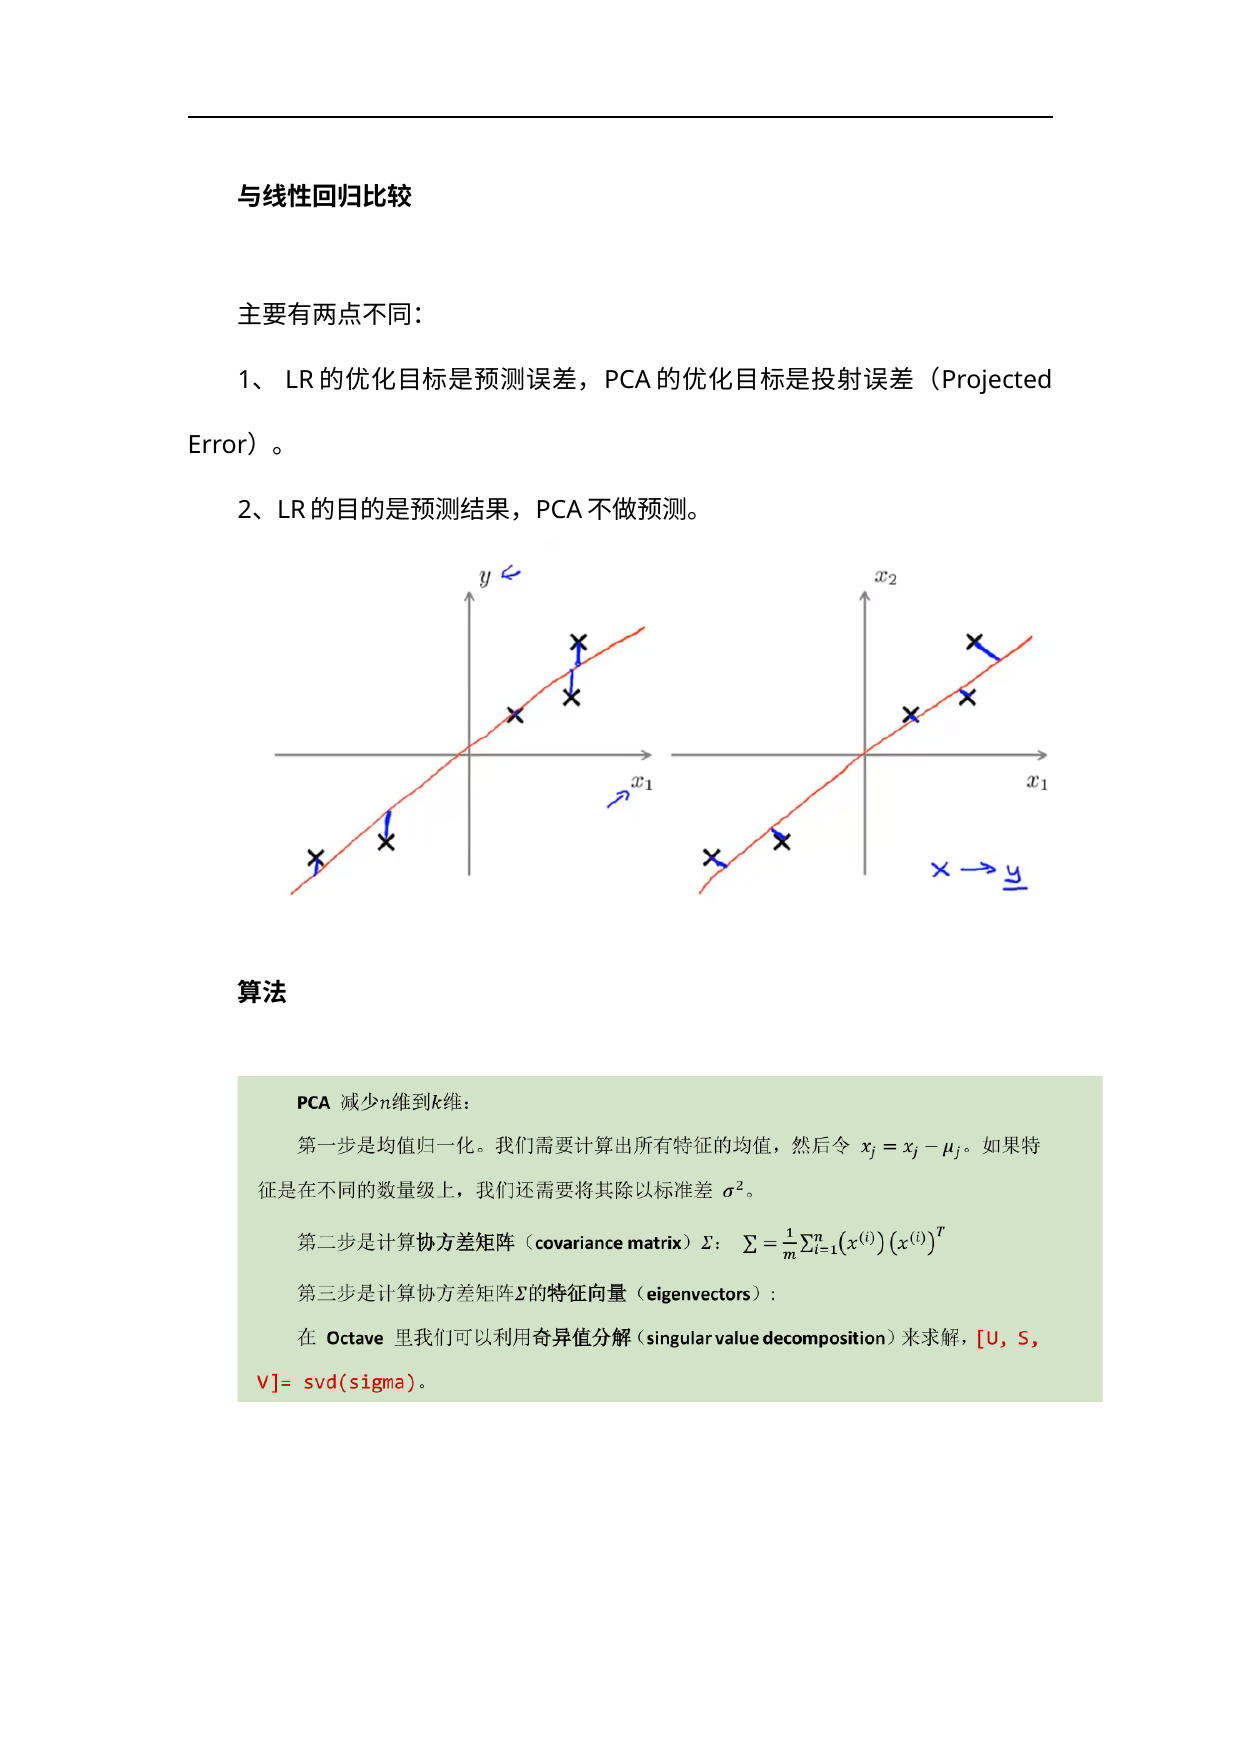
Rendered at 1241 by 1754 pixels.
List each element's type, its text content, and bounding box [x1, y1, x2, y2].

subtitle 与线性回归比较 [187, 162, 1053, 227]
subtitle 算法 [187, 958, 1053, 1023]
picture [237, 540, 1103, 913]
text 1、 LR的优化目标是预测误差，PCA的优化目标是投射误差（Projected Error）。 [187, 346, 1053, 476]
picture [237, 1076, 1103, 1402]
text 主要有两点不同： [187, 281, 1053, 346]
text 2、LR的目的是预测结果，PCA不做预测。 [187, 476, 1053, 541]
